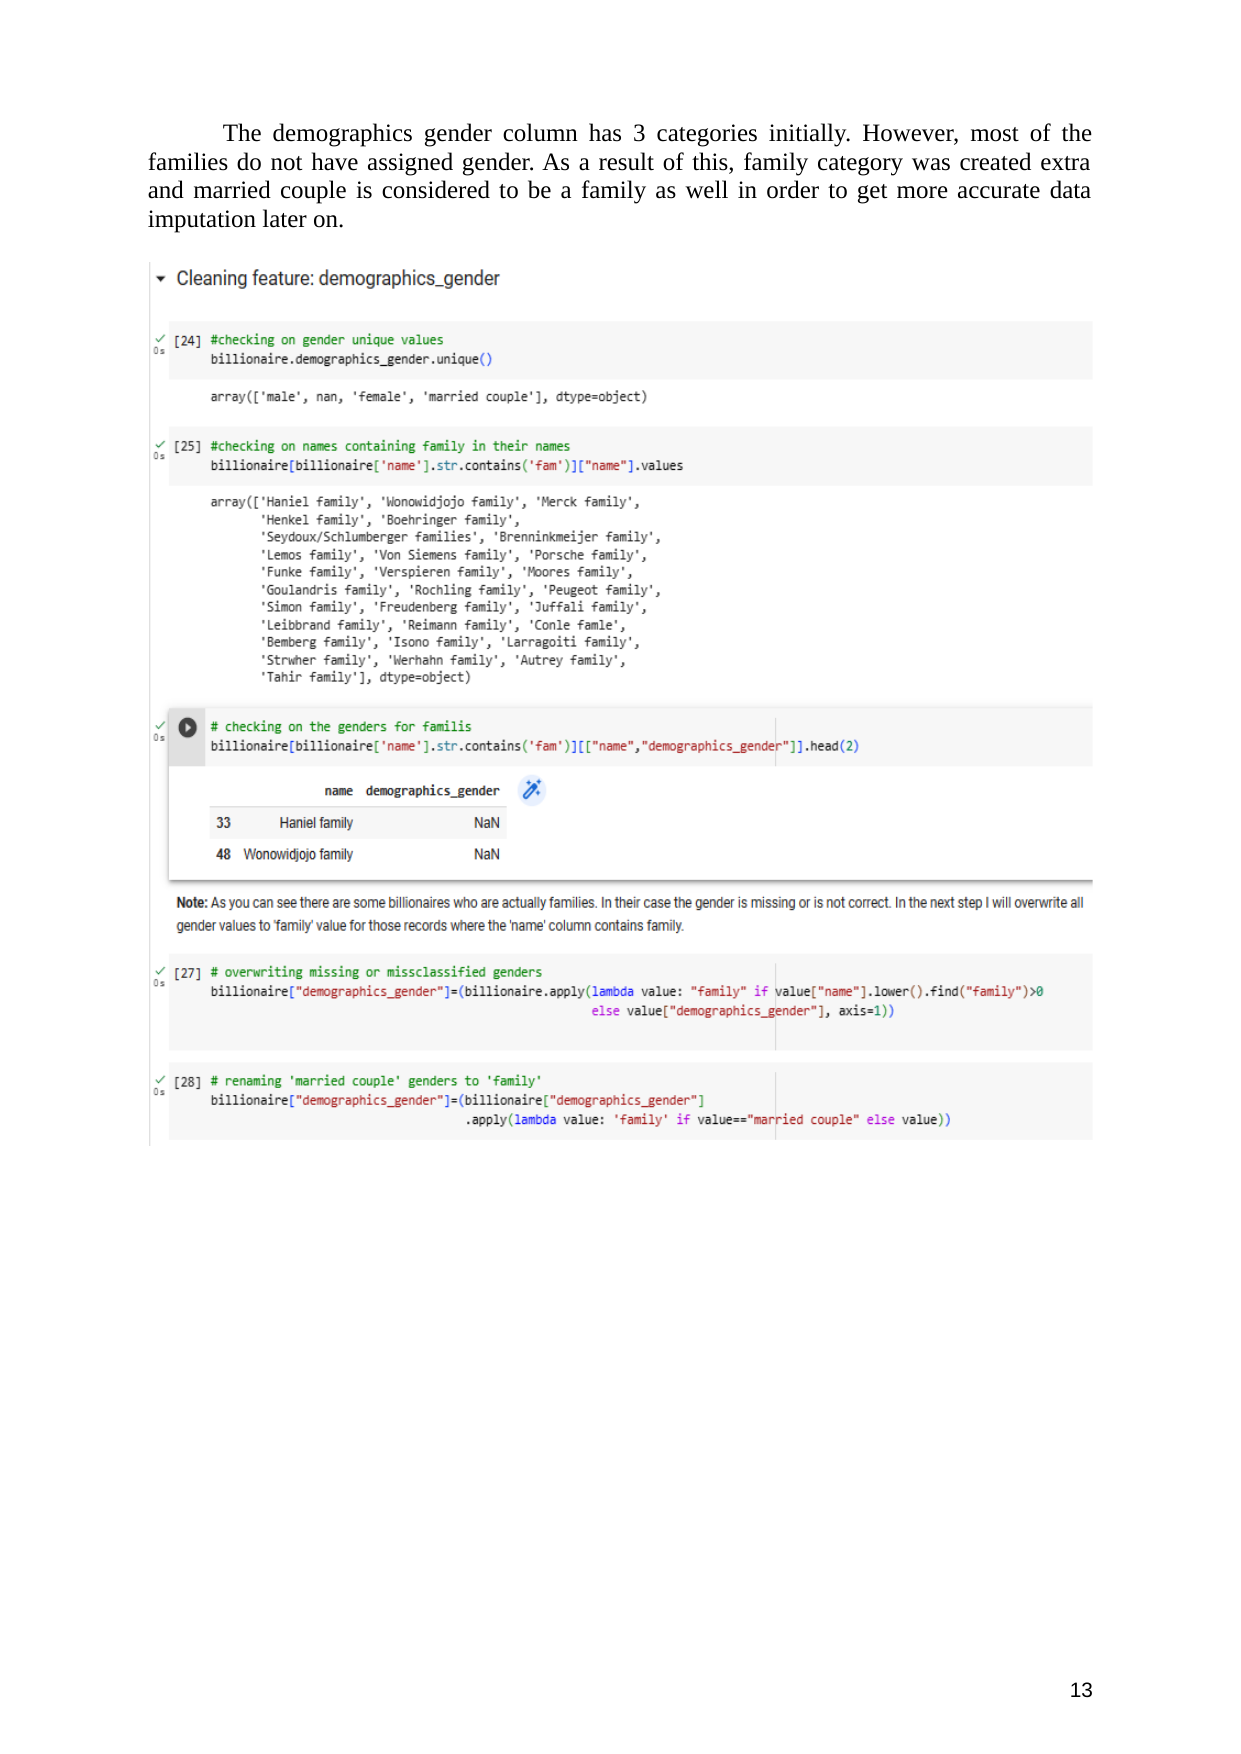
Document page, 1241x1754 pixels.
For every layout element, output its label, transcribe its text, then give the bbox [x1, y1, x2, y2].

picture [147, 262, 1093, 1146]
text The demographics gender column has 3 categories initially. However, most of the families do not have assigned gender. As a result of this, family category was created extra and married couple is considered to be a family as well in order to get more accurate data imputation later on. [148, 118, 1092, 233]
